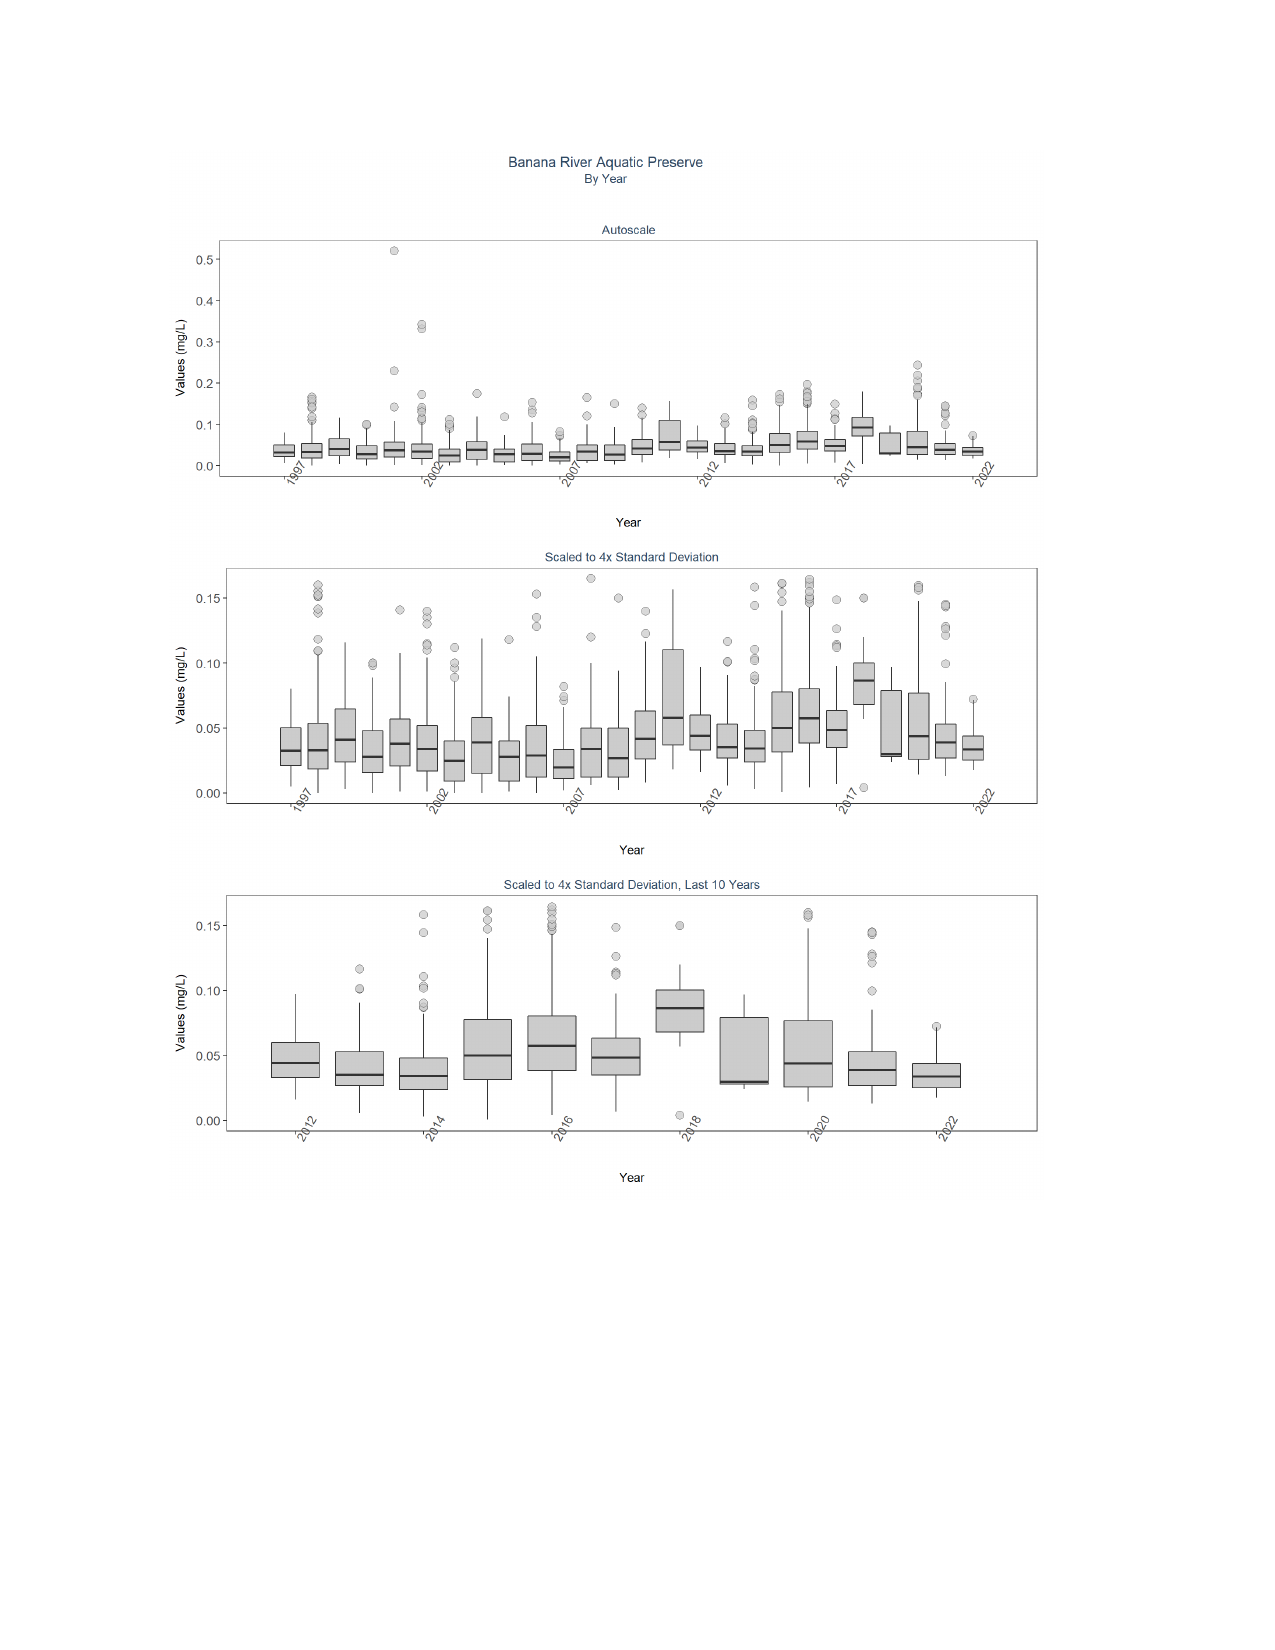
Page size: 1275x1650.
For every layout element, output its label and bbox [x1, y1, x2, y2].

picture [168, 150, 1044, 1200]
